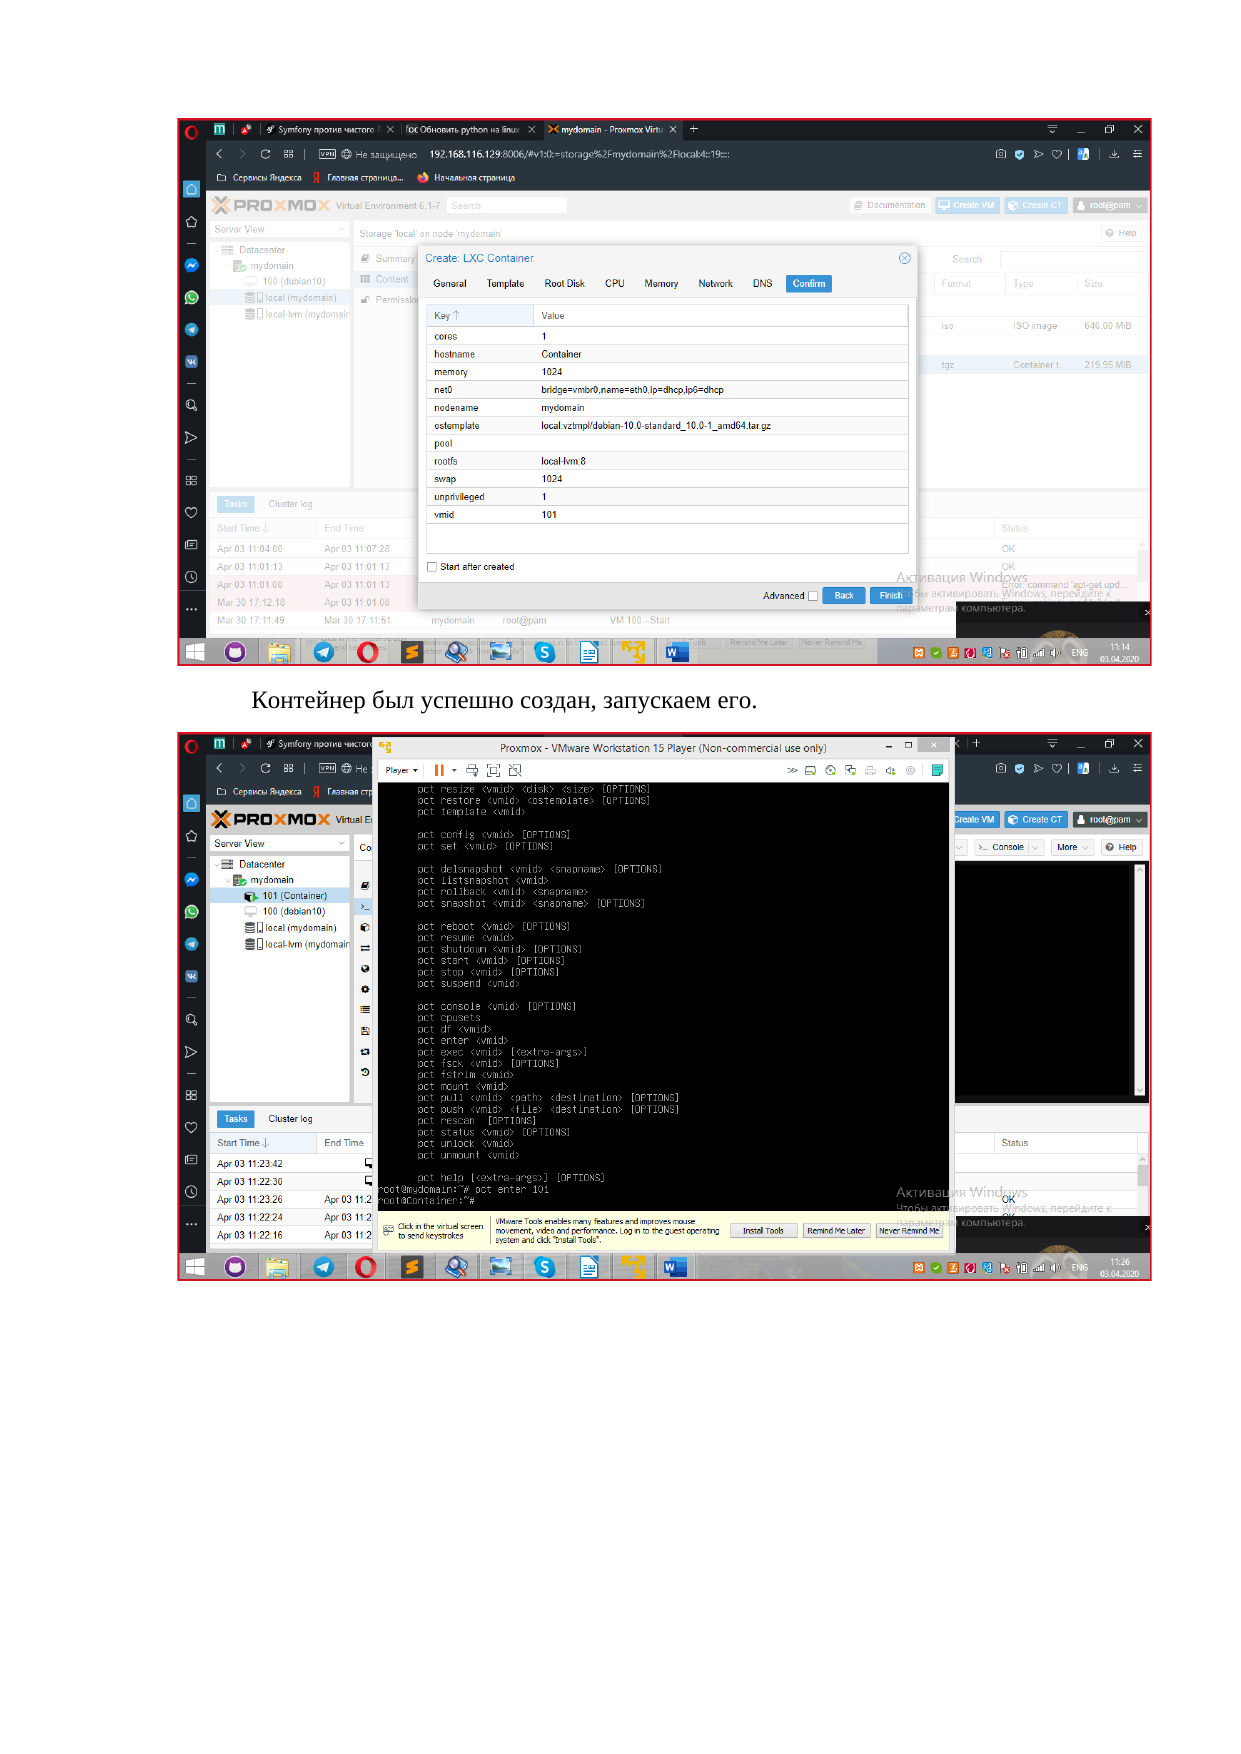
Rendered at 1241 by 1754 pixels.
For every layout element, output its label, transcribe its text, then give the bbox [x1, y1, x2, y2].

text Контейнер был успешно создан, запускаем его. [177, 685, 1152, 714]
picture [177, 118, 1152, 666]
picture [177, 732, 1152, 1281]
